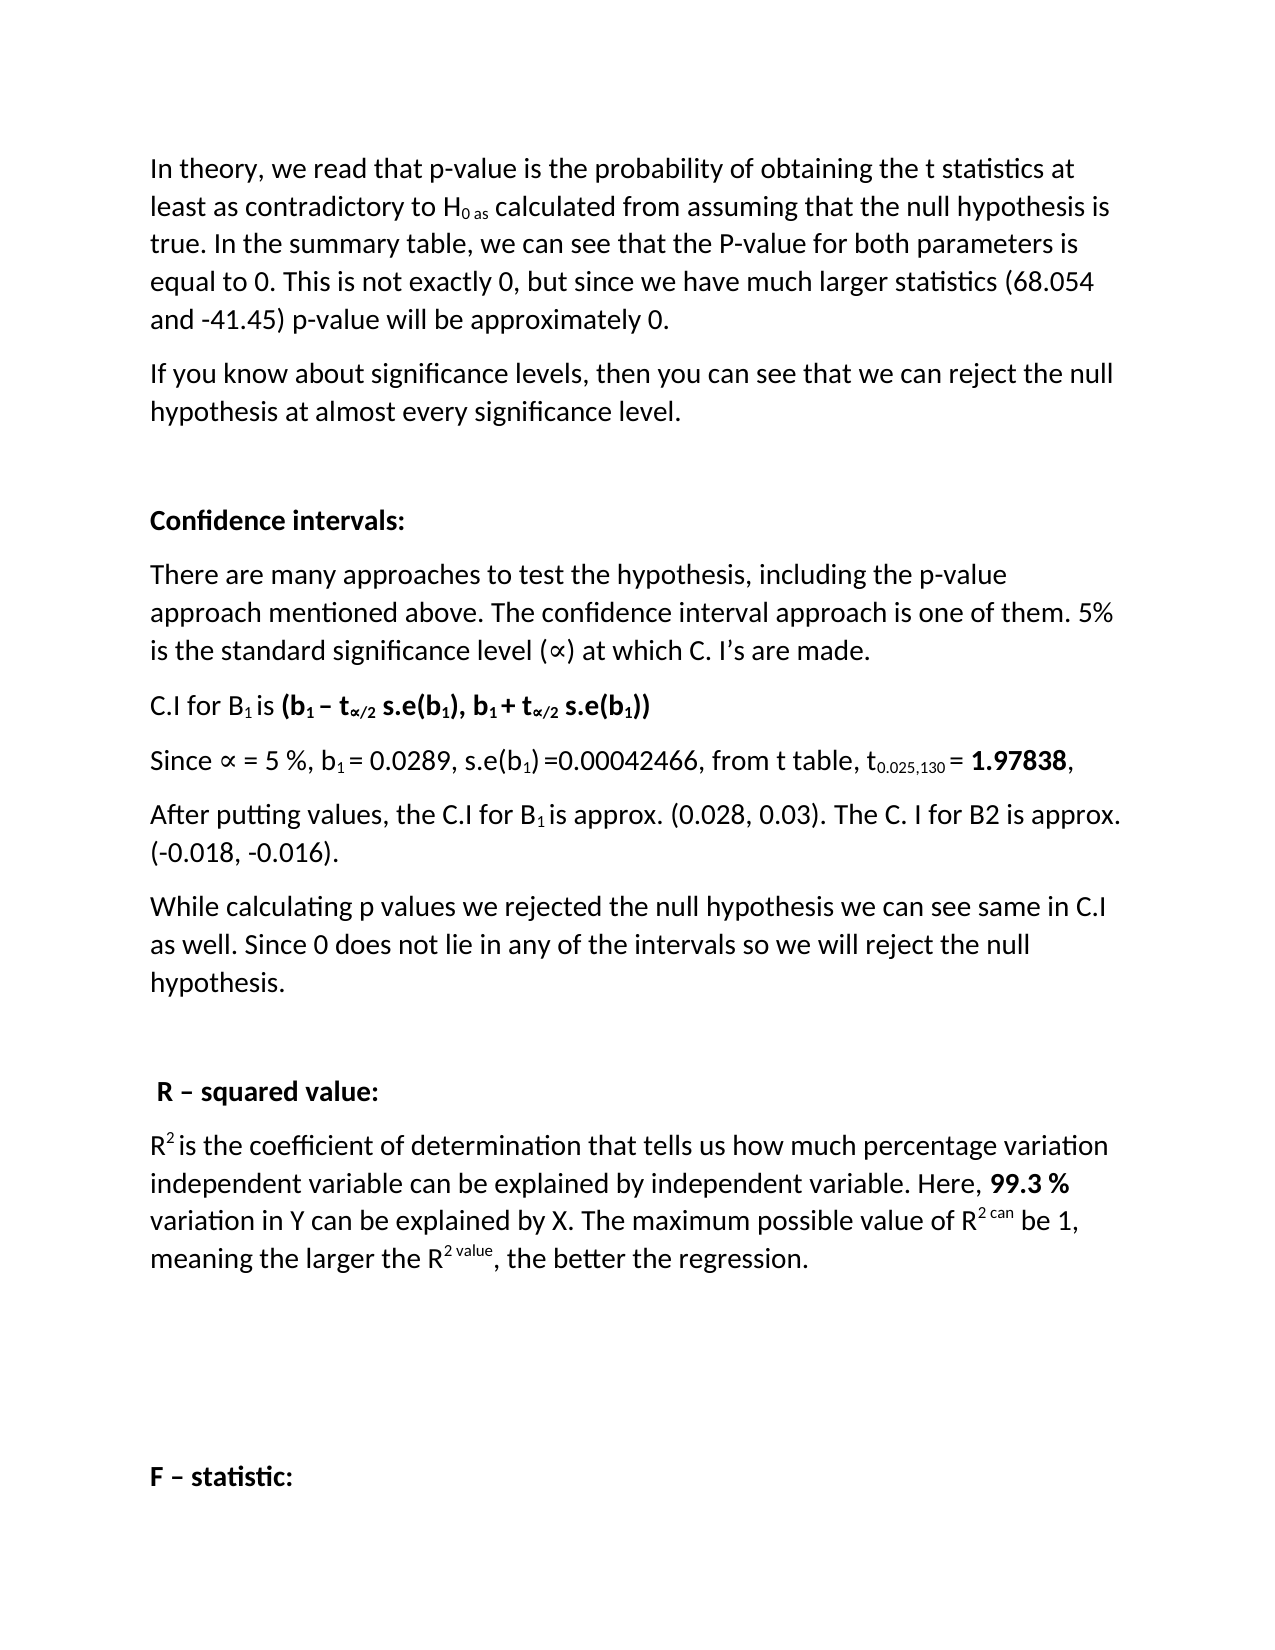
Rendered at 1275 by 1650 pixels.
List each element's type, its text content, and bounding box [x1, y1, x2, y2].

text Since ∝ = 5 %, b1 = 0.0289, s.e(b1) =0.00042466, from t table, t0.025,130 = 1.97838, [150, 741, 1125, 778]
text There are many approaches to test the hypothesis, including the p-value approach mentioned above. The confidence interval approach is one of them. 5% is the standard significance level (∝) at which C. I’s are made. [150, 556, 1125, 668]
text C.I for B1 is (b1 – t∝/2 s.e(b1), b1 + t∝/2 s.e(b1)) [150, 686, 1125, 723]
text If you know about significance levels, then you can see that we can reject the null hypothesis at almost every significance level. [150, 355, 1125, 428]
text While calculating p values we rejected the null hypothesis we can see same in C.I as well. Since 0 does not lie in any of the intervals so we will reject the null hypothesis. [150, 888, 1125, 999]
text R2 is the coefficient of determination that tells us how much percentage variation independent variable can be explained by independent variable. Here, 99.3 % variation in Y can be explained by X. The maximum possible value of R2 can be 1, meaning the larger the R2 value, the better the regression. [150, 1127, 1125, 1276]
text R – squared value: [150, 1073, 1125, 1108]
text In theory, we read that p-value is the probability of obtaining the t statistics at least as contradictory to H0 as calculated from assuming that the null hypothesis is true. In the summary table, we can see that the P-value for both parameters is equal to 0. This is not exactly 0, but since we have much larger statistics (68.054 and -41.45) p-value will be approximately 0. [150, 150, 1125, 336]
text After putting values, the C.I for B1 is approx. (0.028, 0.03). The C. I for B2 is approx. (-0.018, -0.016). [150, 796, 1125, 870]
text F – statistic: [150, 1458, 1125, 1493]
text Confidence intervals: [150, 502, 1125, 537]
